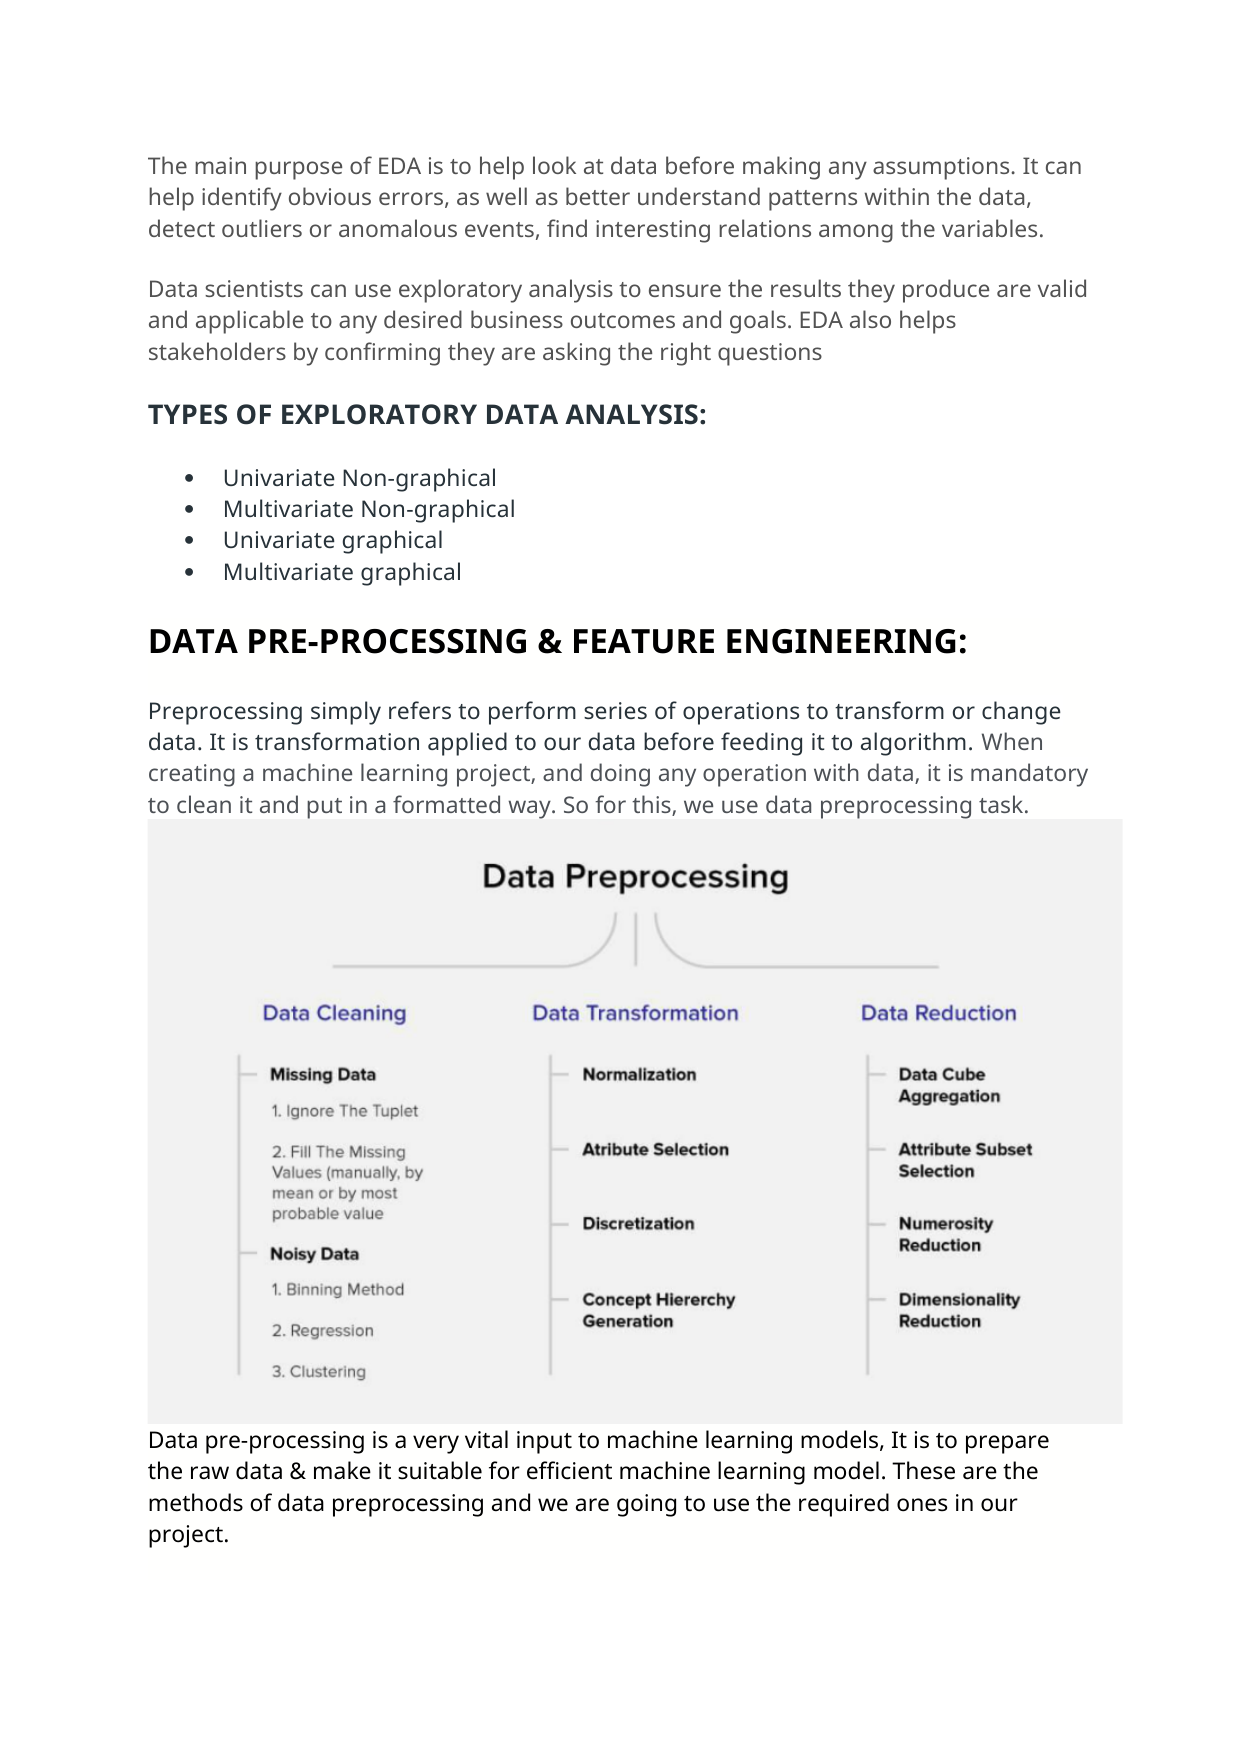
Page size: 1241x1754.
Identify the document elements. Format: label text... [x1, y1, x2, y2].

picture [147, 819, 1123, 1424]
text Data scientists can use exploratory analysis to ensure the results they produce are valid and applicable to any desired business outcomes and goals. EDA also helps stakeholders by confirming they are asking the right questions [148, 273, 1090, 367]
text Data pre-processing is a very vital input to machine learning models, It is to prepare the raw data & make it suitable for efficient machine learning model. These are the methods of data preprocessing and we are going to use the required ones in our project. [148, 1424, 1090, 1549]
text The main purpose of EDA is to help look at data before making any assumptions. It can help identify obvious errors, as well as better understand patterns within the data, detect outliers or anomalous events, find interesting relations among the variables. [148, 150, 1090, 244]
list Univariate Non-graphical [185, 462, 1090, 493]
text Preprocessing simply refers to perform series of operations to transform or change data. It is transformation applied to our data before feeding it to algorithm. When creating a machine learning project, and doing any operation with data, it is mandatory to clean it and put in a formatted way. So for this, we use data preprocessing task. [148, 695, 1090, 819]
list Univariate graphical [185, 524, 1090, 556]
text TYPES OF EXPLORATORY DATA ANALYSIS: [148, 396, 1090, 433]
list Multivariate graphical [185, 556, 1090, 587]
text DATA PRE-PROCESSING & FEATURE ENGINEERING: [148, 618, 1090, 663]
list Multivariate Non-graphical [185, 493, 1090, 524]
